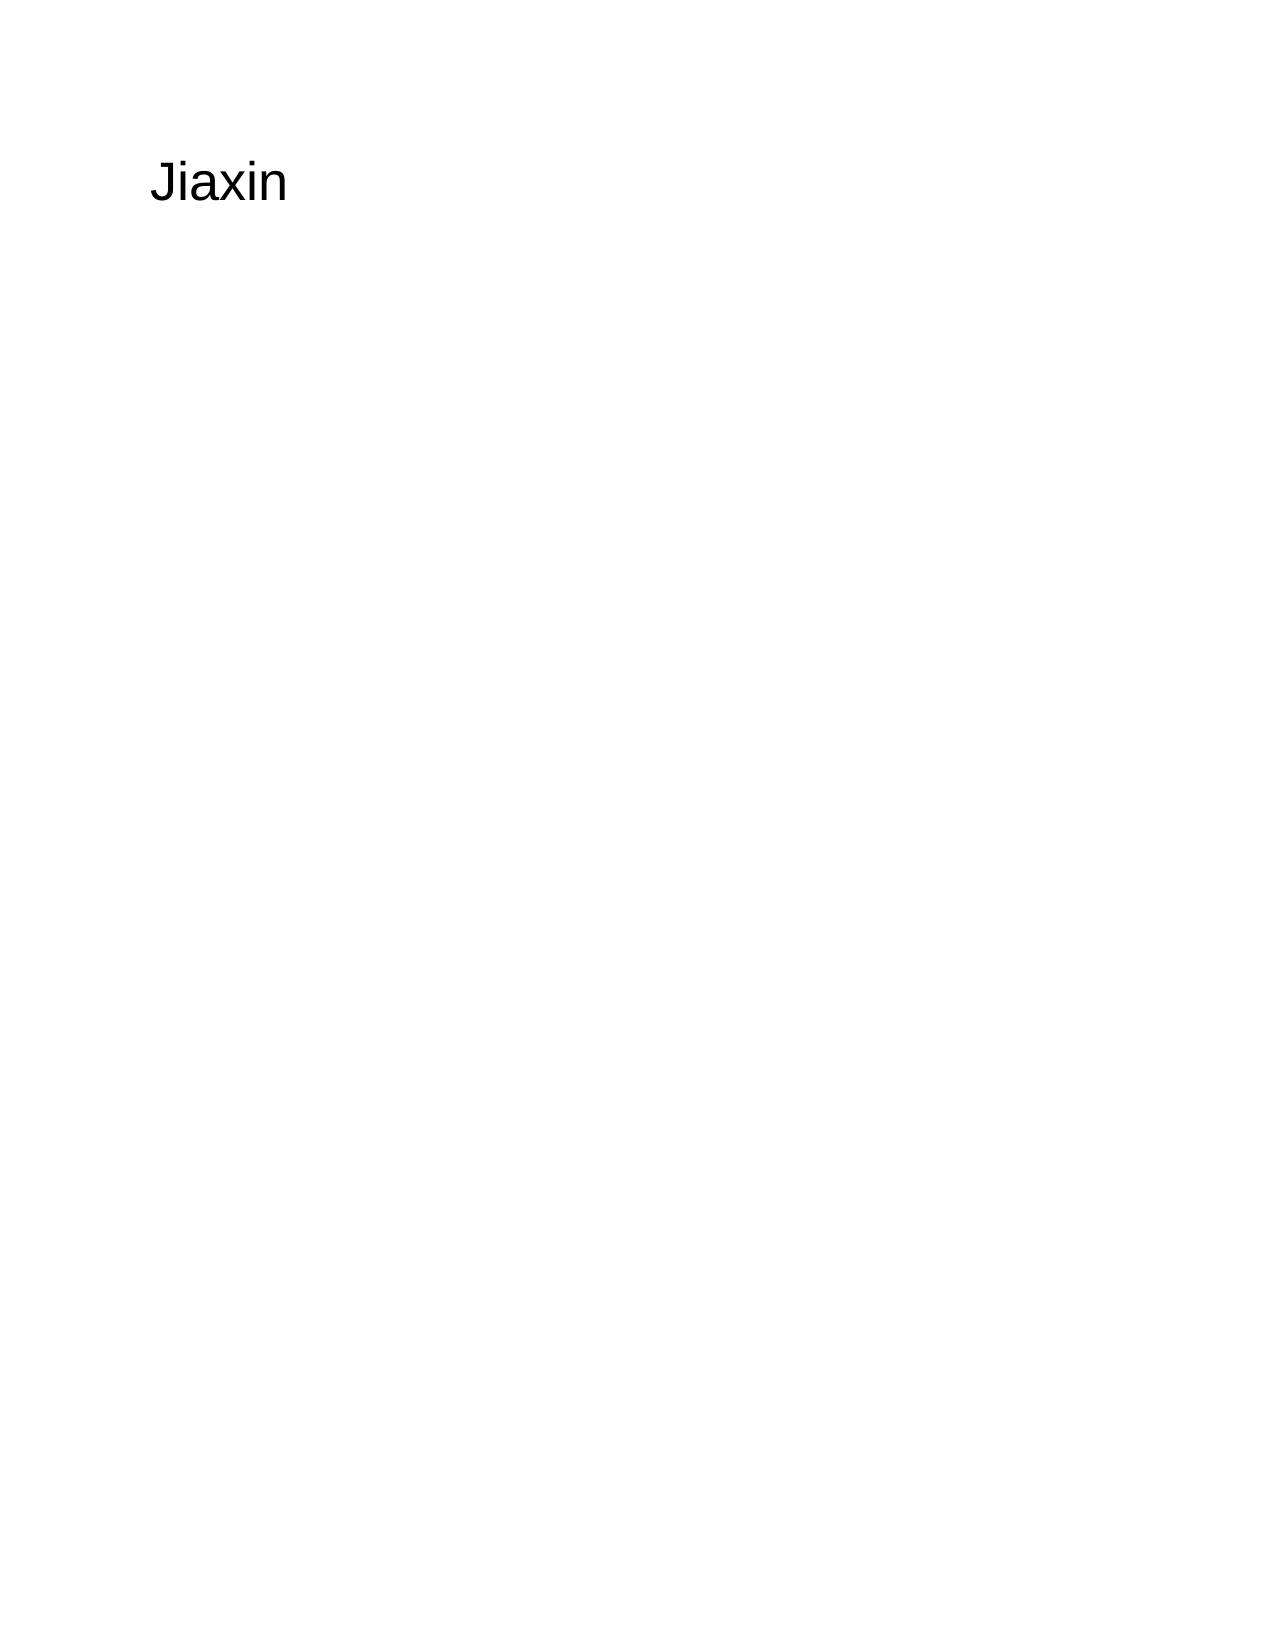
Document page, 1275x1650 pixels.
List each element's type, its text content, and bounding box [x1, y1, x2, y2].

title Jiaxin [150, 150, 1125, 212]
